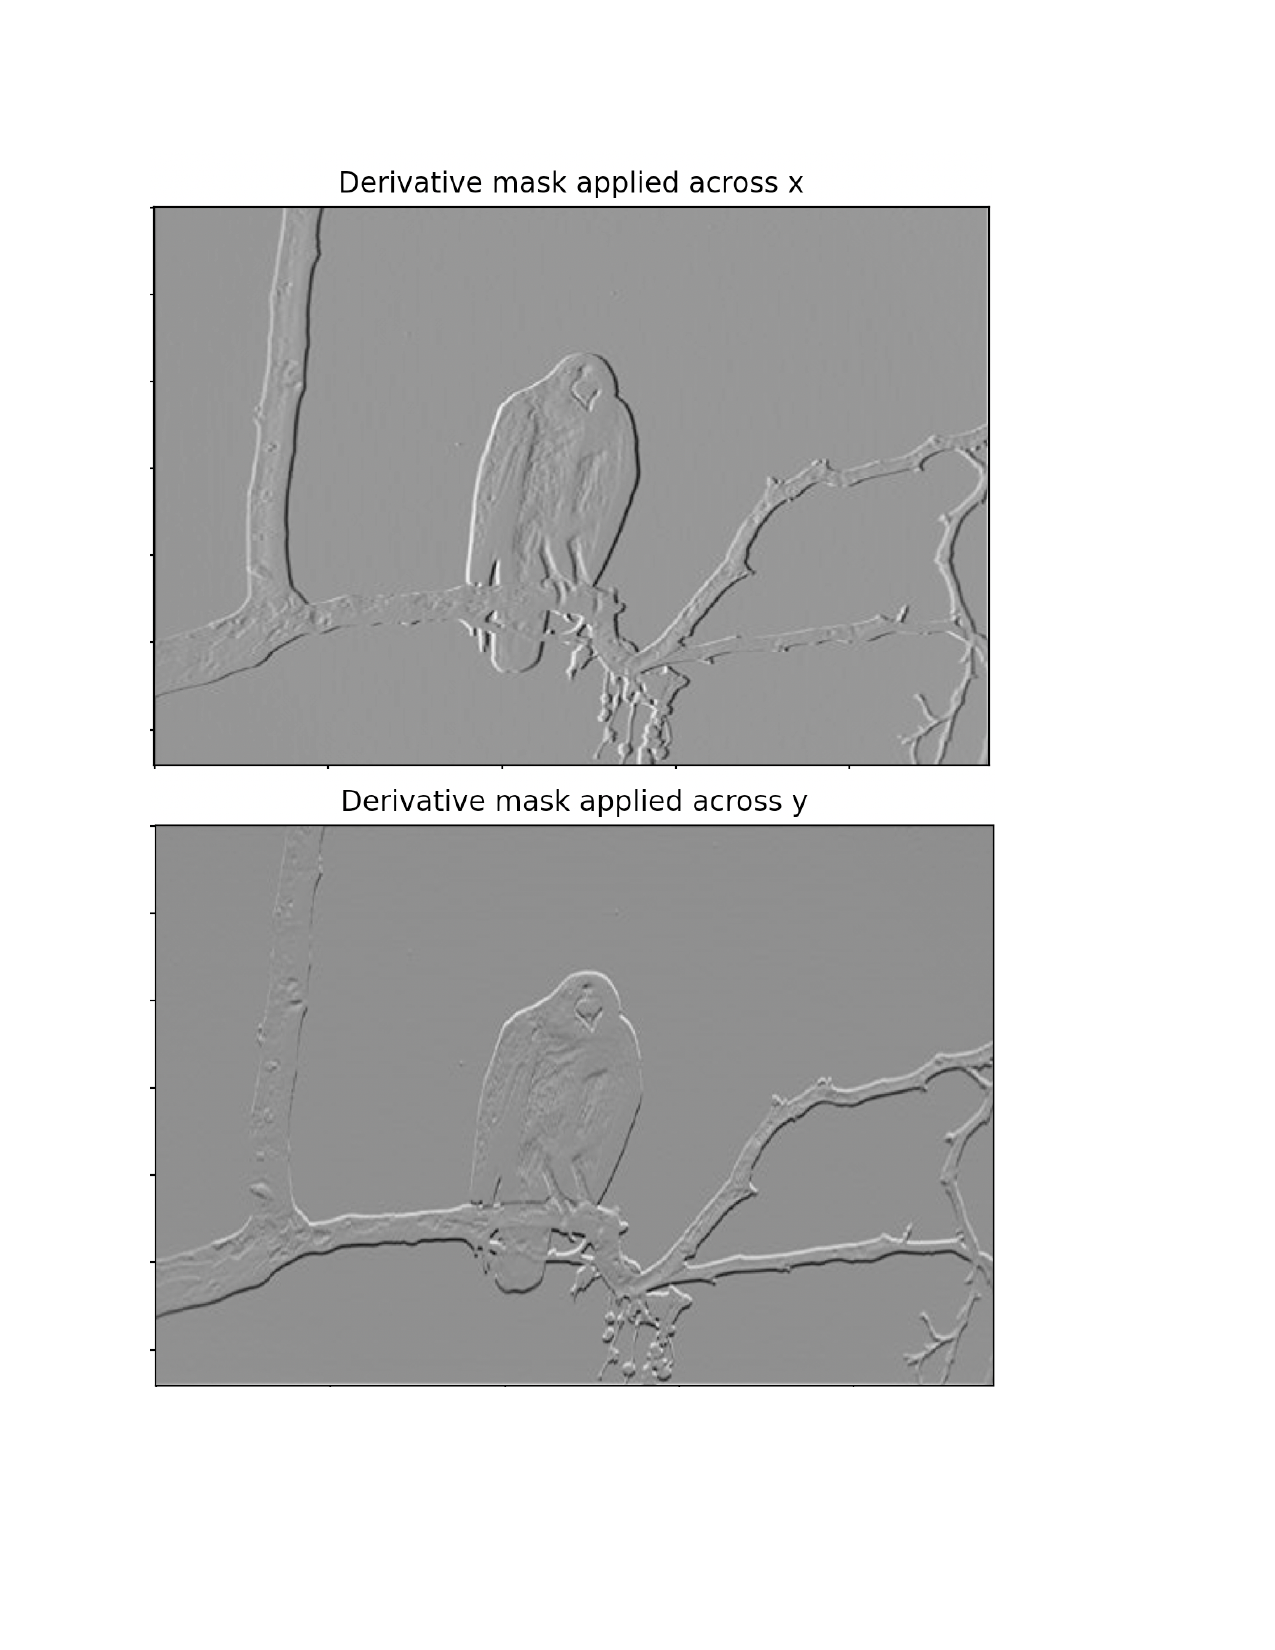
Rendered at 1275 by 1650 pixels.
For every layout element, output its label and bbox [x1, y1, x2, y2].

picture [150, 150, 995, 1387]
